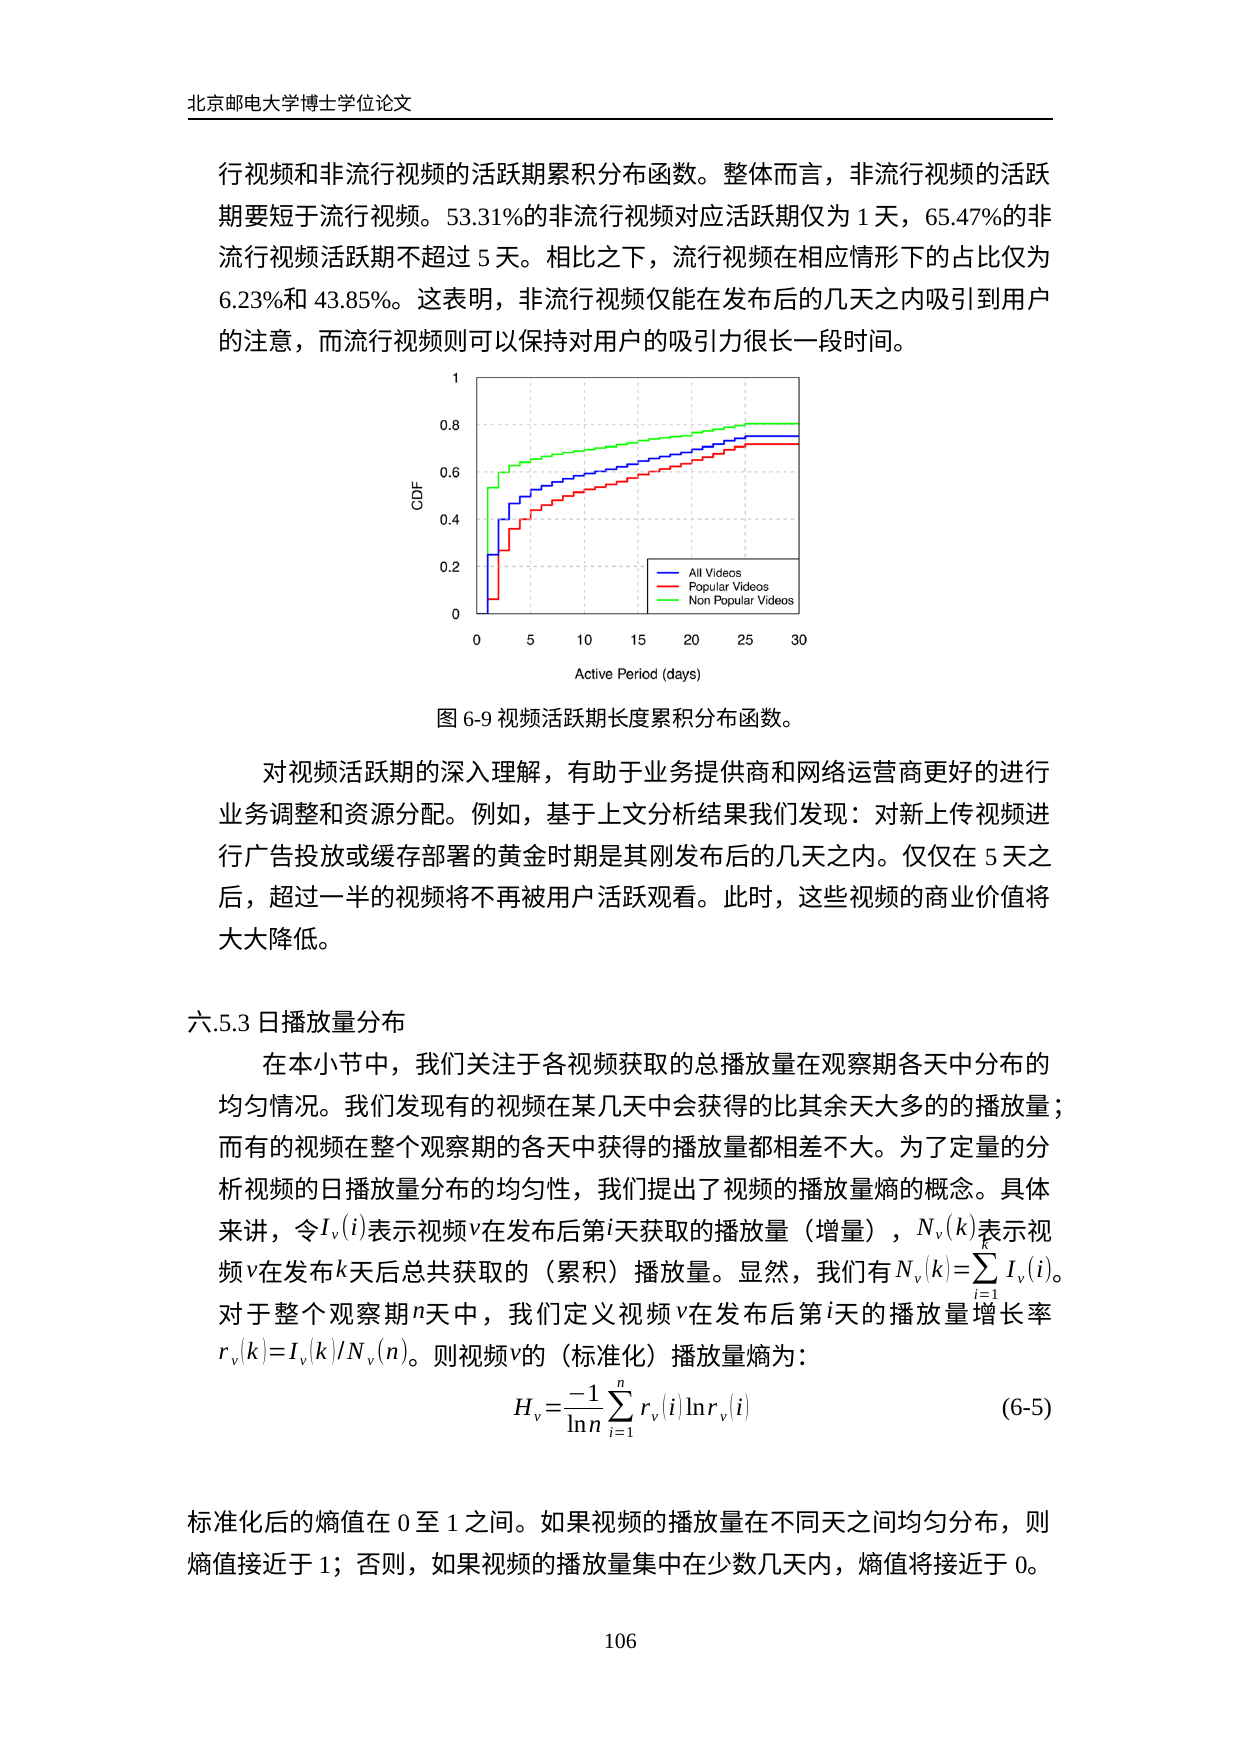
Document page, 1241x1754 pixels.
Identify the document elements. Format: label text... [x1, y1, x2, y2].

text 对视频活跃期的深入理解，有助于业务提供商和网络运营商更好的进行业务调整和资源分配。例如，基于上文分析结果我们发现：对新上传视频进行广告投放或缓存部署的黄金时期是其刚发布后的几天之内。仅仅在5天之后，超过一半的视频将不再被用户活跃观看。此时，这些视频的商业价值将大大降低。 [219, 748, 1053, 957]
text 在本小节中，我们关注于各视频获取的总播放量在观察期各天中分布的均匀情况。我们发现有的视频在某几天中会获得的比其余天大多的的播放量；而有的视频在整个观察期的各天中获得的播放量都相差不大。为了定量的分析视频的日播放量分布的均匀性，我们提出了视频的播放量熵的概念。具体来讲，令表示视频在发布后第天获取的播放量（增量），表示视频在发布天后总共获取的（累积）播放量。显然，我们有。对于整个观察期天中，我们定义视频在发布后第天的播放量增长率。则视频的（标准化）播放量熵为： [219, 1040, 1053, 1373]
text 图6-9 视频活跃期长度累积分布函数。 [187, 701, 1053, 732]
picture [406, 358, 835, 701]
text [219, 150, 1053, 358]
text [187, 1498, 1053, 1581]
text 日播放量分布 [187, 998, 1053, 1040]
